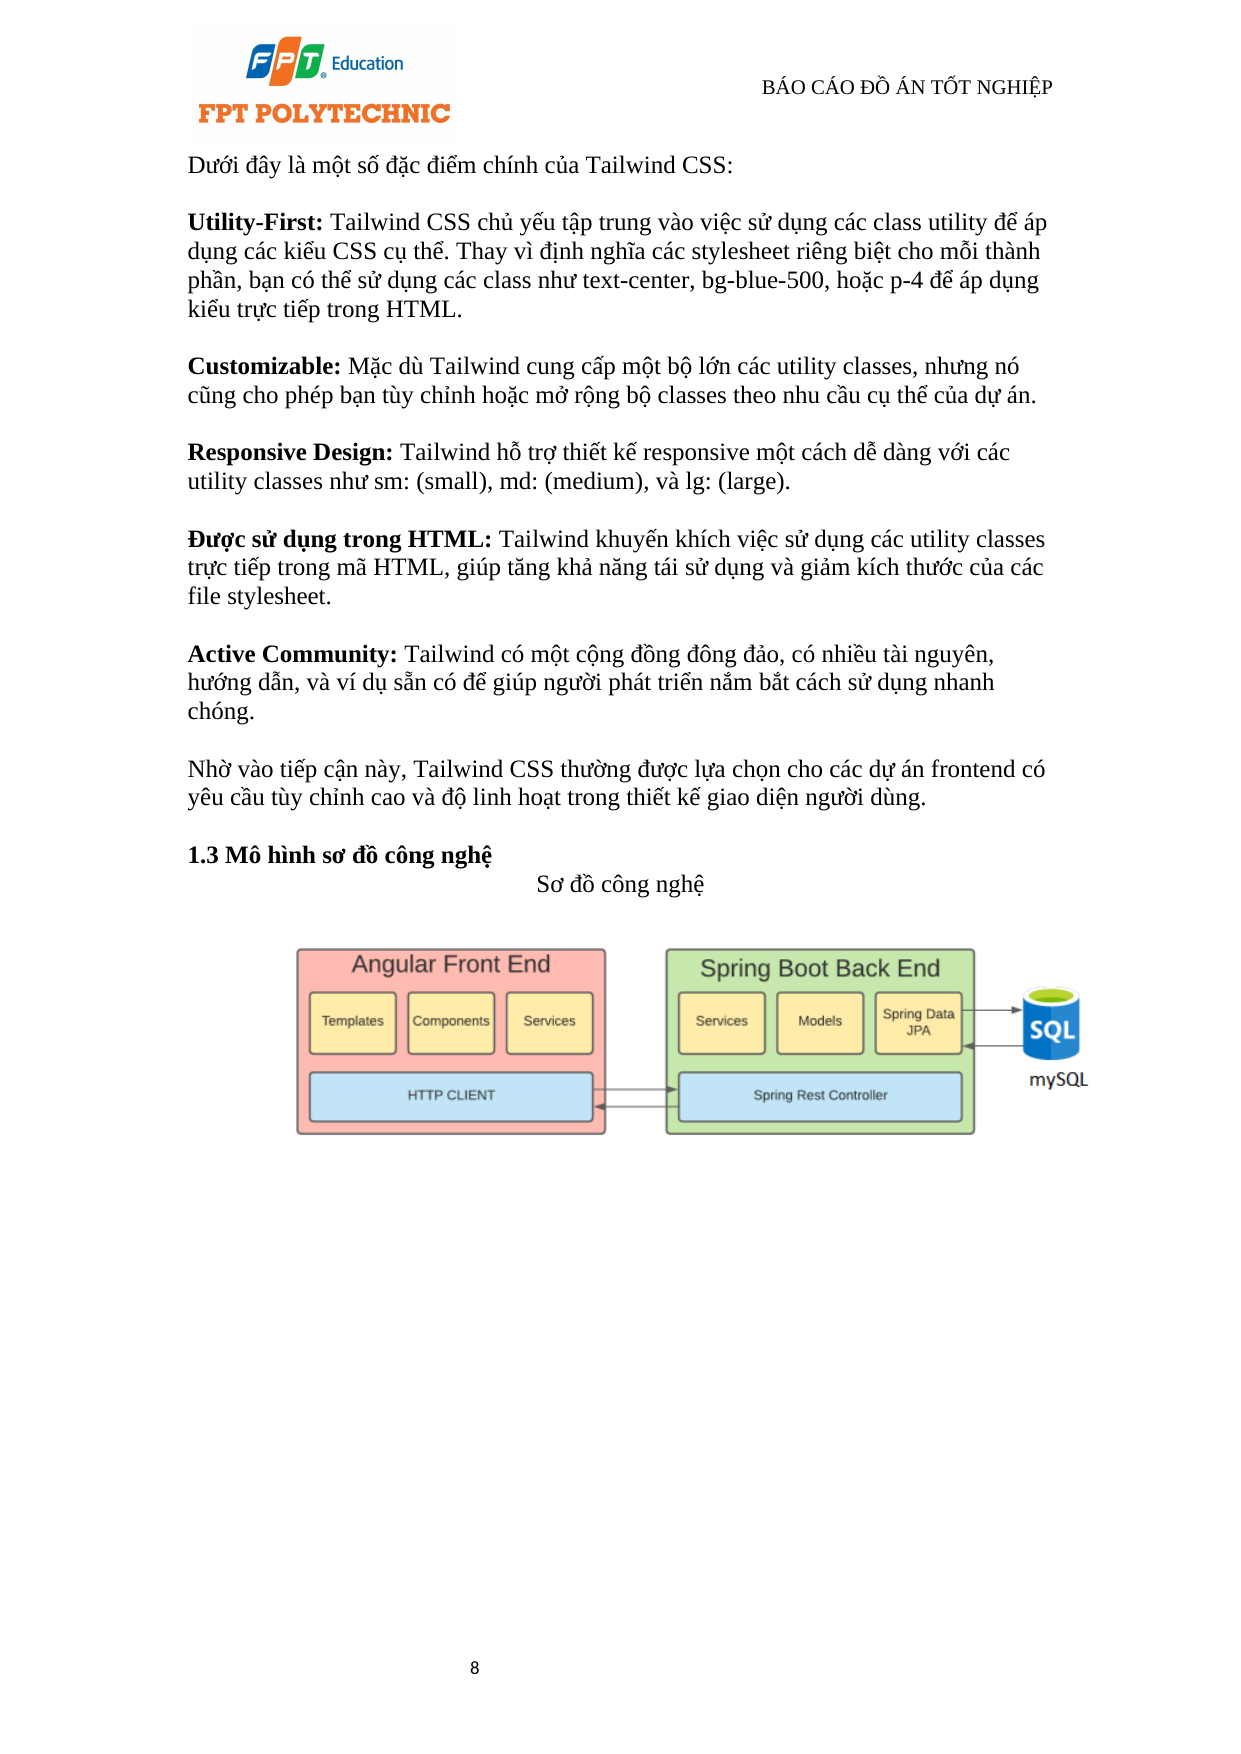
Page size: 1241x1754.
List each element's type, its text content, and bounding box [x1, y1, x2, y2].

text Được sử dụng trong HTML: Tailwind khuyến khích việc sử dụng các utility classes trực tiếp trong mã HTML, giúp tăng khả năng tái sử dụng và giảm kích thước của các file stylesheet. [187, 524, 1053, 610]
picture [190, 25, 459, 143]
text Customizable: Mặc dù Tailwind cung cấp một bộ lớn các utility classes, nhưng nó cũng cho phép bạn tùy chỉnh hoặc mở rộng bộ classes theo nhu cầu cụ thể của dự án. [187, 351, 1053, 409]
text Utility-First: Tailwind CSS chủ yếu tập trung vào việc sử dụng các class utility để áp dụng các kiểu CSS cụ thể. Thay vì định nghĩa các stylesheet riêng biệt cho mỗi thành phần, bạn có thể sử dụng các class như text-center, bg-blue-500, hoặc p-4 để áp dụng kiểu trực tiếp trong HTML. [187, 207, 1053, 322]
text Sơ đồ công nghệ [187, 869, 1053, 897]
text Nhờ vào tiếp cận này, Tailwind CSS thường được lựa chọn cho các dự án frontend có yêu cầu tùy chỉnh cao và độ linh hoạt trong thiết kế giao diện người dùng. [187, 754, 1053, 811]
text Dưới đây là một số đặc điểm chính của Tailwind CSS: [187, 150, 1053, 179]
text Responsive Design: Tailwind hỗ trợ thiết kế responsive một cách dễ dàng với các utility classes như sm: (small), md: (medium), và lg: (large). [187, 437, 1053, 495]
text Active Community: Tailwind có một cộng đồng đông đảo, có nhiều tài nguyên, hướng dẫn, và ví dụ sẵn có để giúp người phát triển nắm bắt cách sử dụng nhanh chóng. [187, 639, 1053, 725]
text 1.3 Mô hình sơ đồ công nghệ [187, 840, 1053, 869]
picture [273, 925, 1105, 1154]
